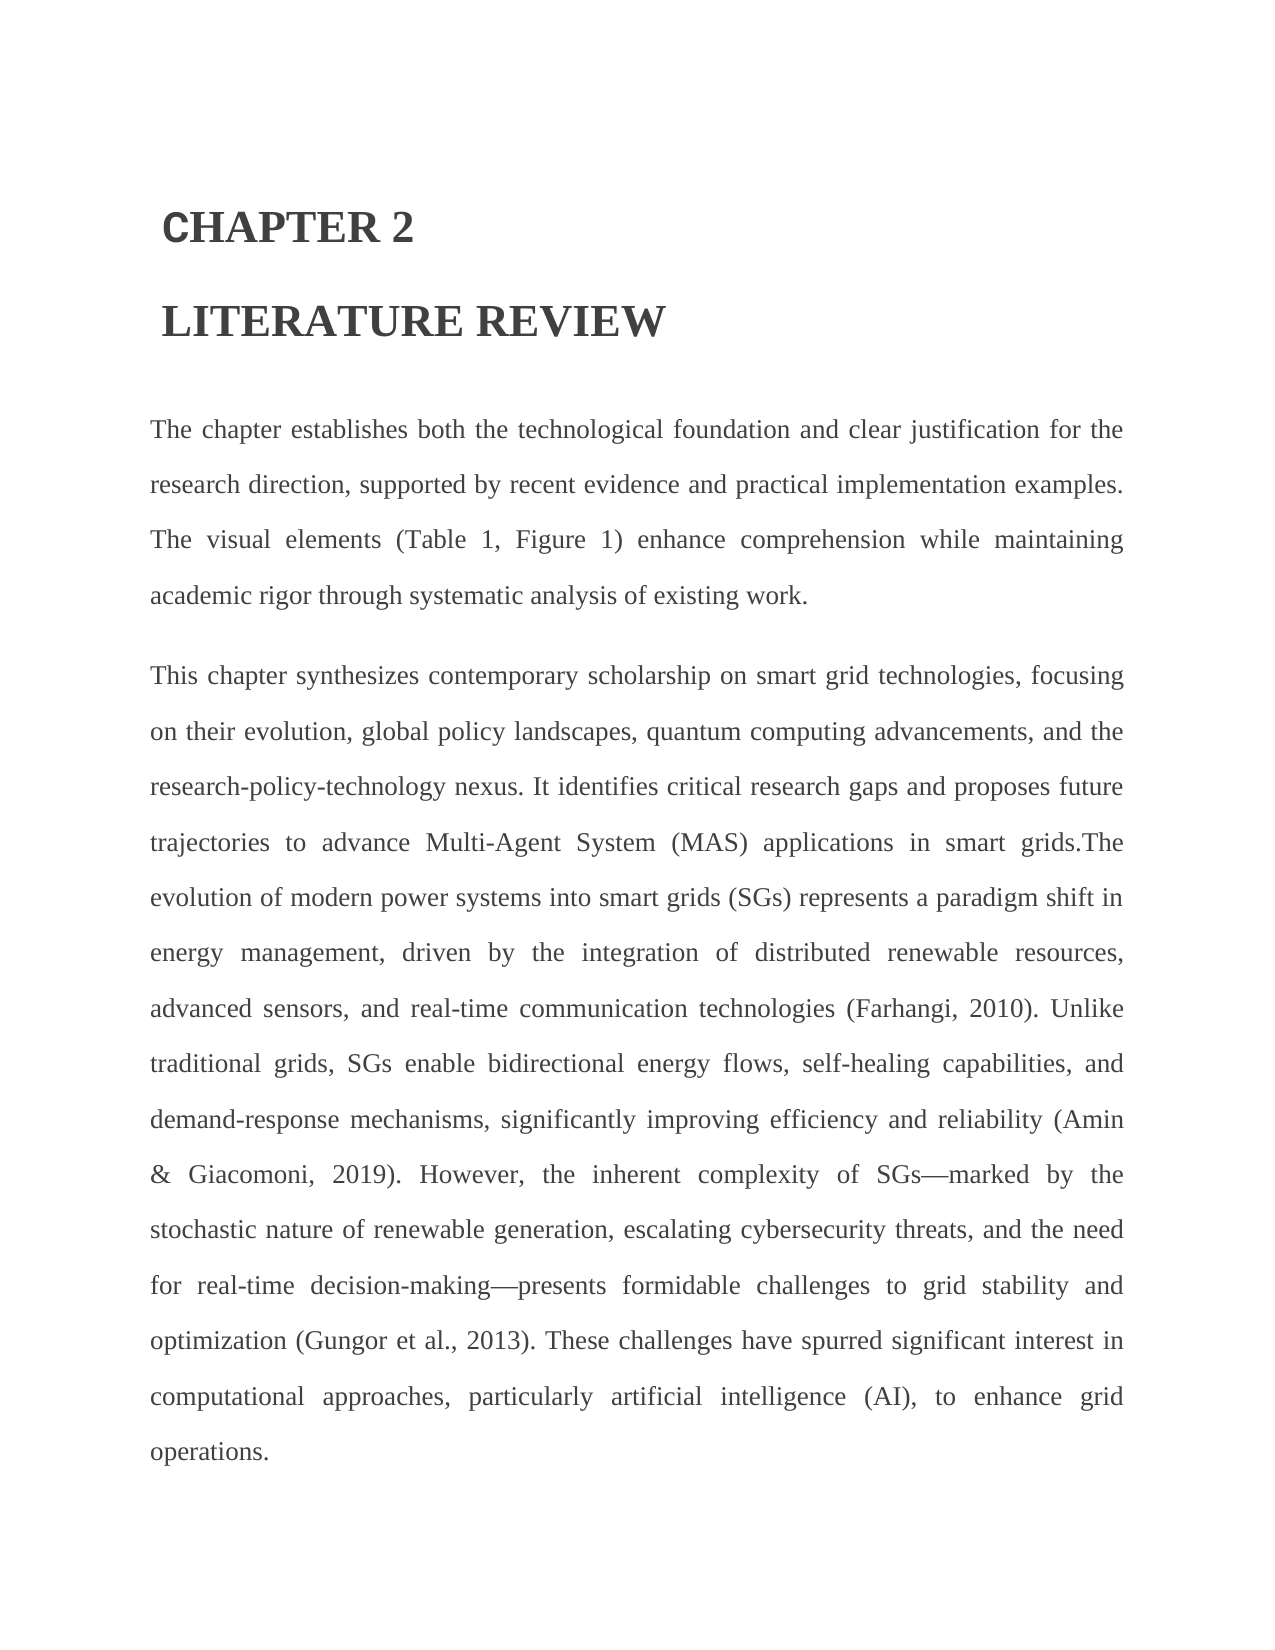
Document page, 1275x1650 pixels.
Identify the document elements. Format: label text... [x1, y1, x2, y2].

subtitle CHAPTER 2 LITERATURE REVIEW [150, 200, 1125, 347]
text The chapter establishes both the technological foundation and clear justification for the research direction, supported by recent evidence and practical implementation examples. The visual elements (Table 1, Figure 1) enhance comprehension while maintaining academic rigor through systematic analysis of existing work. [150, 413, 1125, 610]
text This chapter synthesizes contemporary scholarship on smart grid technologies, focusing on their evolution, global policy landscapes, quantum computing advancements, and the research-policy-technology nexus. It identifies critical research gaps and proposes future trajectories to advance Multi-Agent System (MAS) applications in smart grids.The evolution of modern power systems into smart grids (SGs) represents a paradigm shift in energy management, driven by the integration of distributed renewable resources, advanced sensors, and real-time communication technologies (Farhangi, 2010). Unlike traditional grids, SGs enable bidirectional energy flows, self-healing capabilities, and demand-response mechanisms, significantly improving efficiency and reliability (Amin & Giacomoni, 2019). However, the inherent complexity of SGs—marked by the stochastic nature of renewable generation, escalating cybersecurity threats, and the need for real-time decision-making—presents formidable challenges to grid stability and optimization (Gungor et al., 2013). These challenges have spurred significant interest in computational approaches, particularly artificial intelligence (AI), to enhance grid operations. [150, 659, 1125, 1466]
